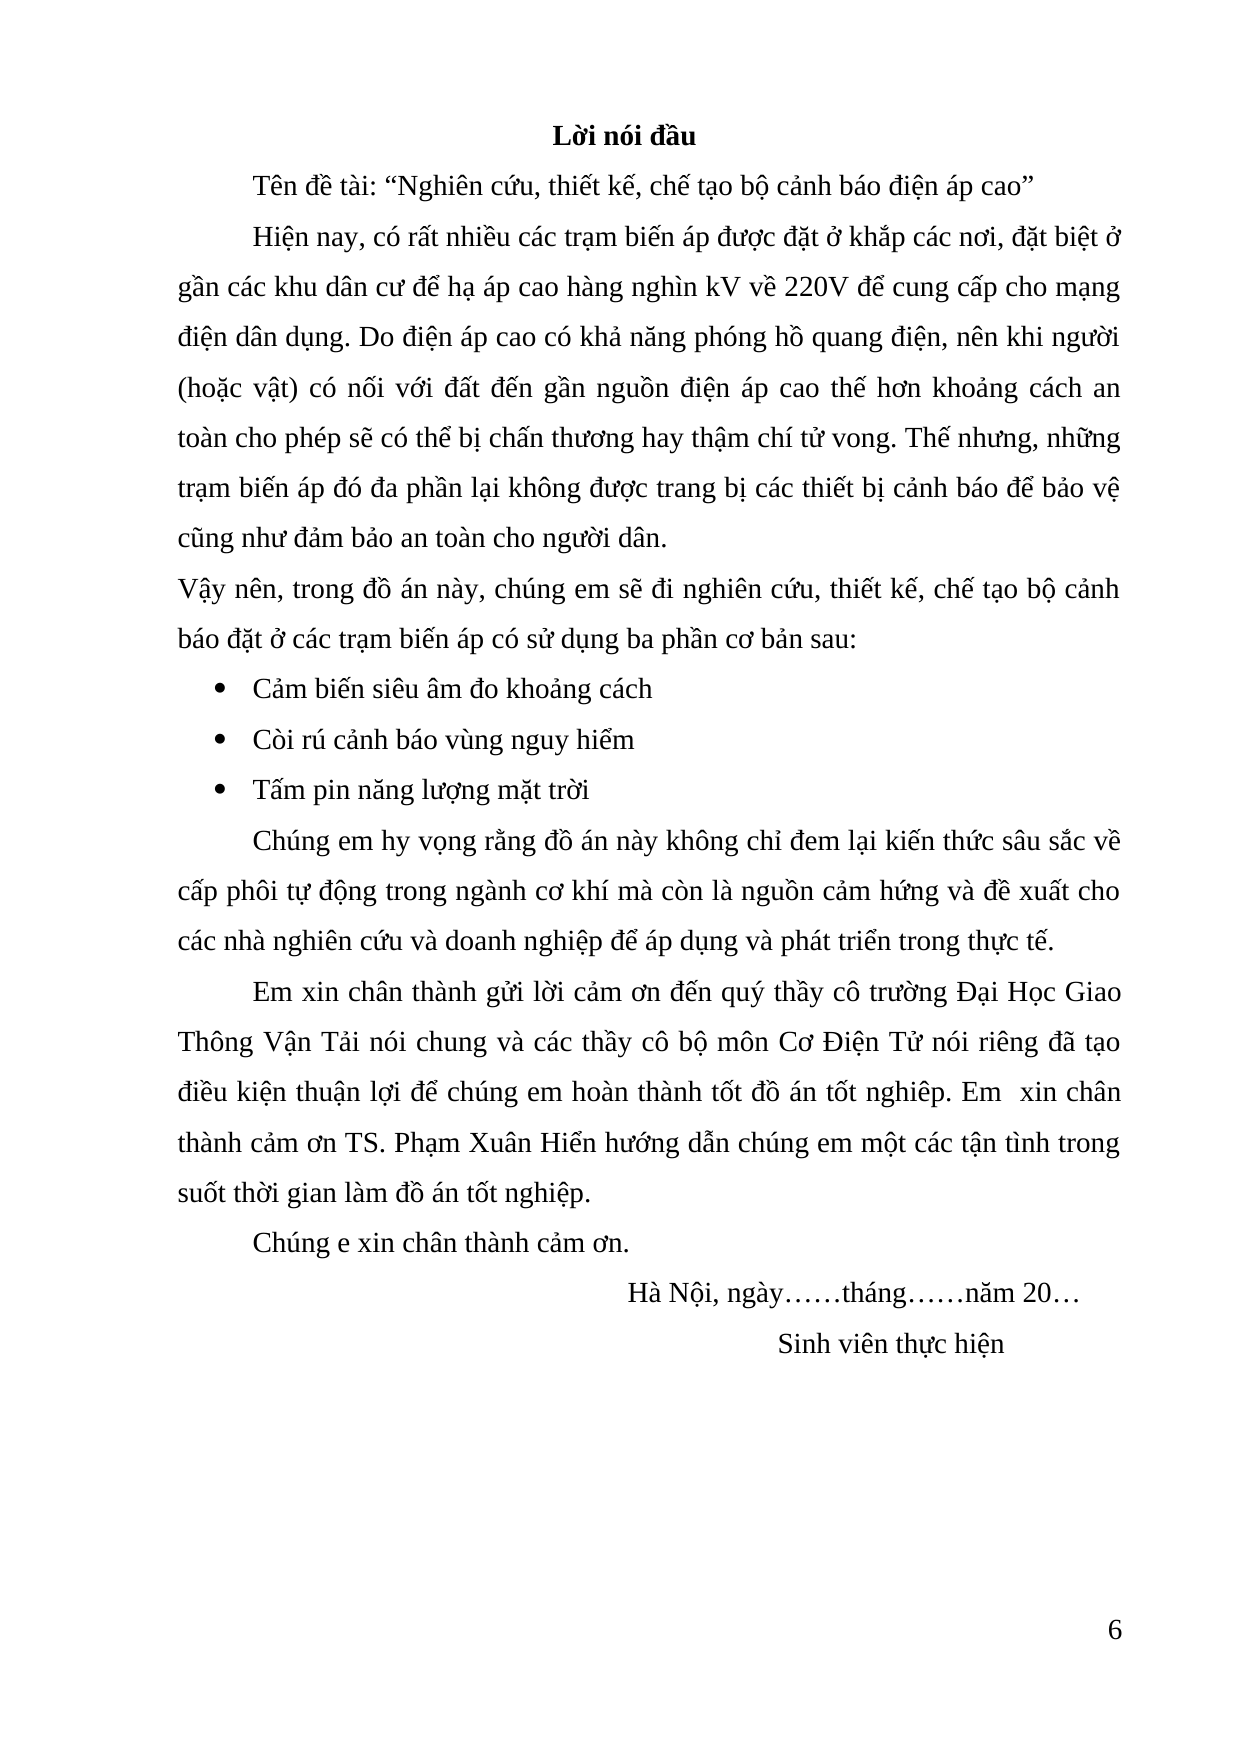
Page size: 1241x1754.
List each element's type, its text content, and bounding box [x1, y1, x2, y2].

text Em xin chân thành gửi lời cảm ơn đến quý thầy cô trường Đại Học Giao Thông Vận Tải nói chung và các thầy cô bộ môn Cơ Điện Tử nói riêng đã tạo điều kiện thuận lợi để chúng em hoàn thành tốt đồ án tốt nghiêp. Em xin chân thành cảm ơn TS. Phạm Xuân Hiển hướng dẫn chúng em một các tận tình trong suốt thời gian làm đồ án tốt nghiệp. [177, 974, 1122, 1208]
text Chúng e xin chân thành cảm ơn. [177, 1225, 1122, 1259]
text Hiện nay, có rất nhiều các trạm biến áp được đặt ở khắp các nơi, đặt biệt ở gần các khu dân cư để hạ áp cao hàng nghìn kV về 220V để cung cấp cho mạng điện dân dụng. Do điện áp cao có khả năng phóng hồ quang điện, nên khi người (hoặc vật) có nối với đất đến gần nguồn điện áp cao thế hơn khoảng cách an toàn cho phép sẽ có thể bị chấn thương hay thậm chí tử vong. Thế nhưng, những trạm biến áp đó đa phần lại không được trang bị các thiết bị cảnh báo để bảo vệ cũng như đảm bảo an toàn cho người dân. [177, 219, 1122, 554]
text Chúng em hy vọng rằng đồ án này không chỉ đem lại kiến thức sâu sắc về cấp phôi tự động trong ngành cơ khí mà còn là nguồn cảm hứng và đề xuất cho các nhà nghiên cứu và doanh nghiệp để áp dụng và phát triển trong thực tế. [177, 823, 1122, 957]
text Vậy nên, trong đồ án này, chúng em sẽ đi nghiên cứu, thiết kế, chế tạo bộ cảnh báo đặt ở các trạm biến áp có sử dụng ba phần cơ bản sau: [177, 571, 1122, 655]
list Cảm biến siêu âm đo khoảng cách [215, 672, 1122, 705]
list Còi rú cảnh báo vùng nguy hiểm [215, 722, 1122, 756]
list Tấm pin năng lượng mặt trời [215, 772, 1122, 806]
text Hà Nội, ngày……tháng……năm 20… [177, 1276, 1122, 1309]
text Sinh viên thực hiện [177, 1326, 1122, 1359]
text Tên đề tài: “Nghiên cứu, thiết kế, chế tạo bộ cảnh báo điện áp cao” [177, 168, 1122, 202]
text Lời nói đầu [477, 118, 1122, 152]
